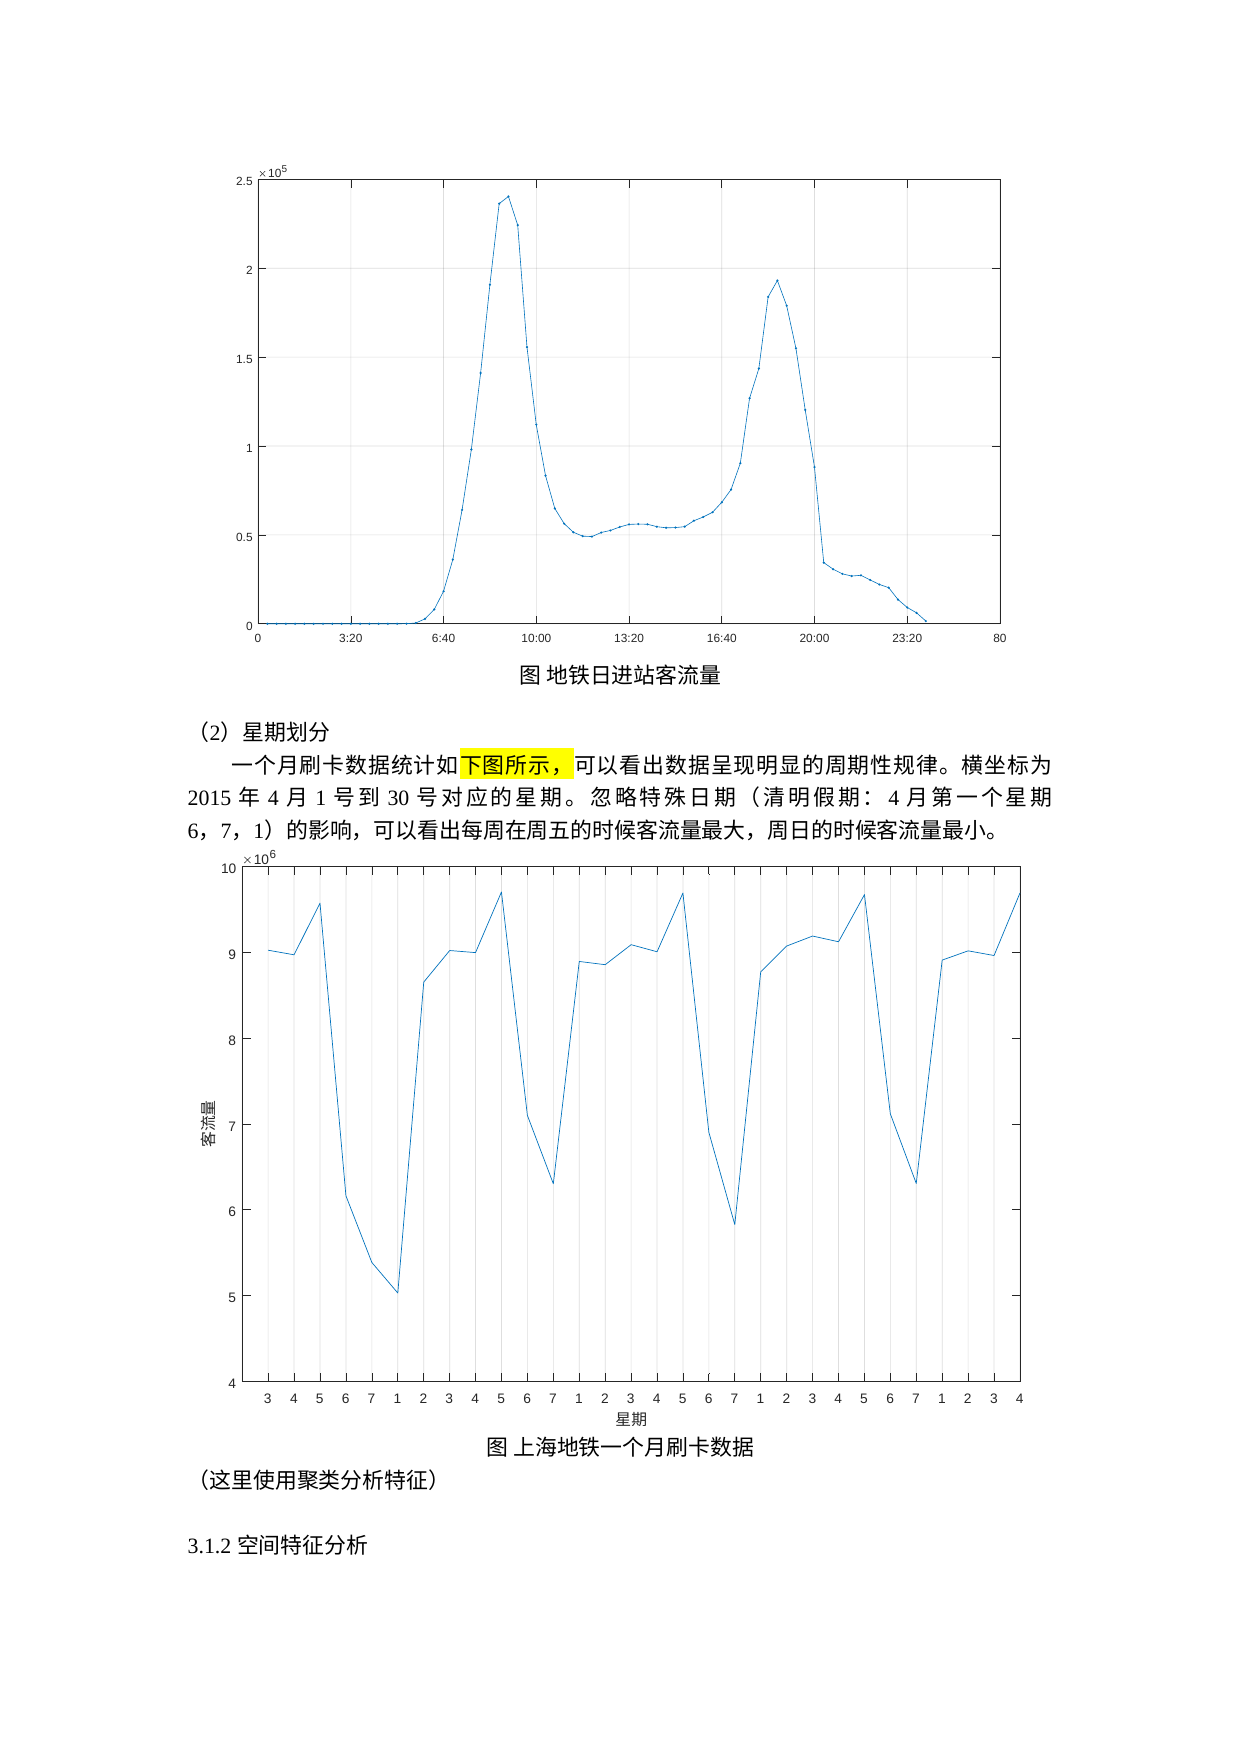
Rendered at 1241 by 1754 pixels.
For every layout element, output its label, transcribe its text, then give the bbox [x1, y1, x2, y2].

text 图 上海地铁一个月刷卡数据 [187, 1430, 1053, 1462]
text （这里使用聚类分析特征） [187, 1462, 1053, 1495]
text 3.1.2 空间特征分析 [187, 1527, 1053, 1560]
text 图 地铁日进站客流量 [187, 658, 1053, 690]
text （2）星期划分 [187, 715, 1053, 747]
text 一个月刷卡数据统计如下图所示，可以看出数据呈现明显的周期性规律。横坐标为2015年4月1号到30号对应的星期。忽略特殊日期（清明假期：4月第一个星期6，7，1）的影响，可以看出每周在周五的时候客流量最大，周日的时候客流量最小。 [187, 747, 1053, 845]
